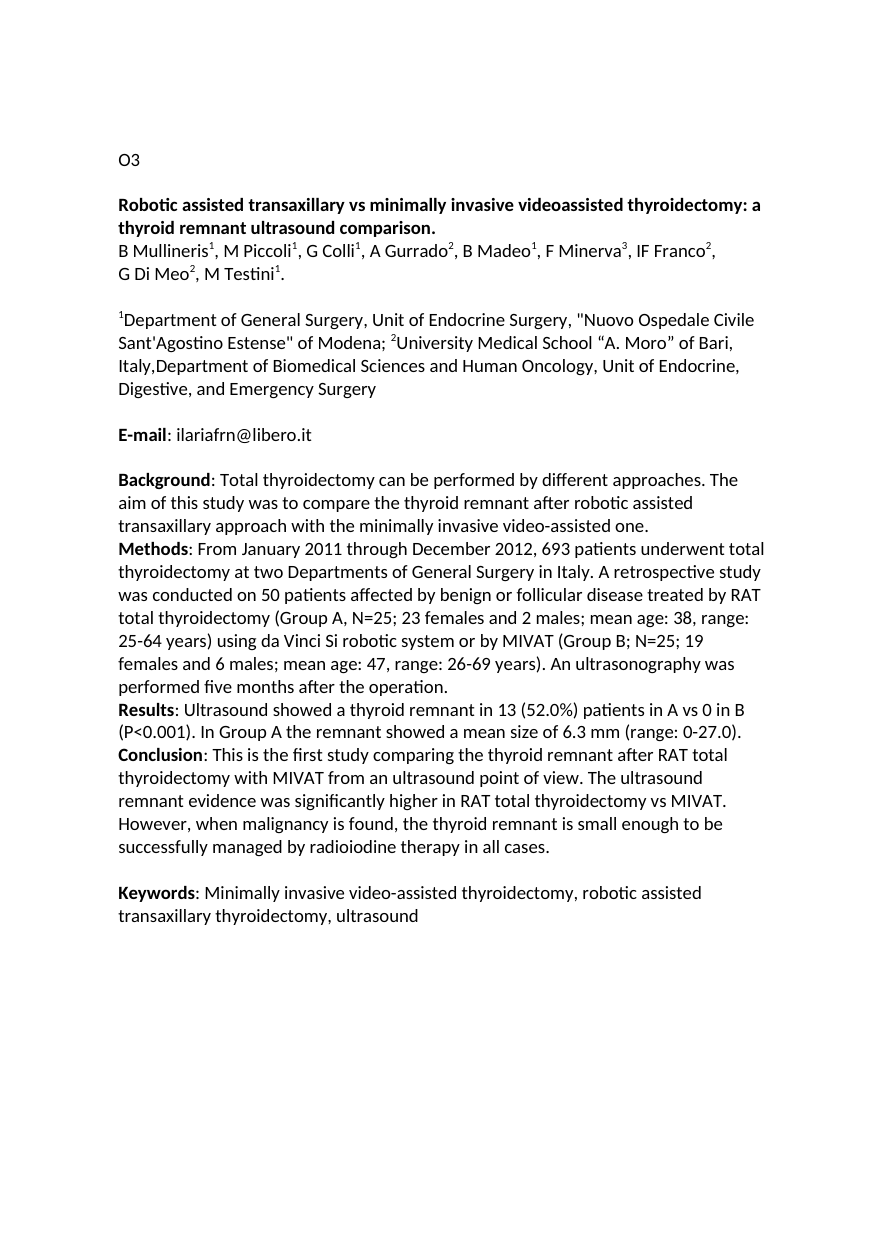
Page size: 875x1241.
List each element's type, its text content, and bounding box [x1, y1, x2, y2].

text Robotic assisted transaxillary vs minimally invasive videoassisted thyroidectomy: a thyroid remnant ultrasound comparison. [118, 193, 767, 239]
text Methods: From January 2011 through December 2012, 693 patients underwent total [118, 537, 767, 560]
text transaxillary thyroidectomy, ultrasound [118, 904, 767, 927]
text thyroidectomy at two Departments of General Surgery in Italy. A retrospective study was conducted on 50 patients affected by benign or follicular disease treated by RAT total thyroidectomy (Group A, N=25; 23 females and 2 males; mean age: 38, range: 25-64 years) using da Vinci Si robotic system or by MIVAT (Group B; N=25; 19 females and 6 males; mean age: 47, range: 26-69 years). An ultrasonography was performed five months after the operation. [118, 560, 767, 698]
text thyroidectomy with MIVAT from an ultrasound point of view. The ultrasound remnant evidence was significantly higher in RAT total thyroidectomy vs MIVAT. However, when malignancy is found, the thyroid remnant is small enough to be successfully managed by radioiodine therapy in all cases. [118, 766, 767, 858]
text 1Department of General Surgery, Unit of Endocrine Surgery, "Nuovo Ospedale Civile [118, 308, 767, 331]
text G Di Meo2, M Testini1. [118, 262, 767, 285]
text Keywords: Minimally invasive video-assisted thyroidectomy, robotic assisted [118, 881, 767, 904]
text Background: Total thyroidectomy can be performed by different approaches. The aim of this study was to compare the thyroid remnant after robotic assisted transaxillary approach with the minimally invasive video-assisted one. [118, 468, 767, 537]
text (P<0.001). In Group A the remnant showed a mean size of 6.3 mm (range: 0-27.0). [118, 721, 767, 743]
text E-mail: ilariafrn@libero.it [118, 423, 767, 446]
text Results: Ultrasound showed a thyroid remnant in 13 (52.0%) patients in A vs 0 in B [118, 698, 767, 721]
text O3 [118, 148, 767, 171]
text Sant'Agostino Estense" of Modena; 2University Medical School “A. Moro” of Bari, Italy,Department of Biomedical Sciences and Human Oncology, Unit of Endocrine, Digestive, and Emergency Surgery [118, 331, 767, 400]
text Conclusion: This is the first study comparing the thyroid remnant after RAT total [118, 743, 767, 766]
text B Mullineris1, M Piccoli1, G Colli1, A Gurrado2, B Madeo1, F Minerva3, IF Franco2, [118, 239, 767, 262]
